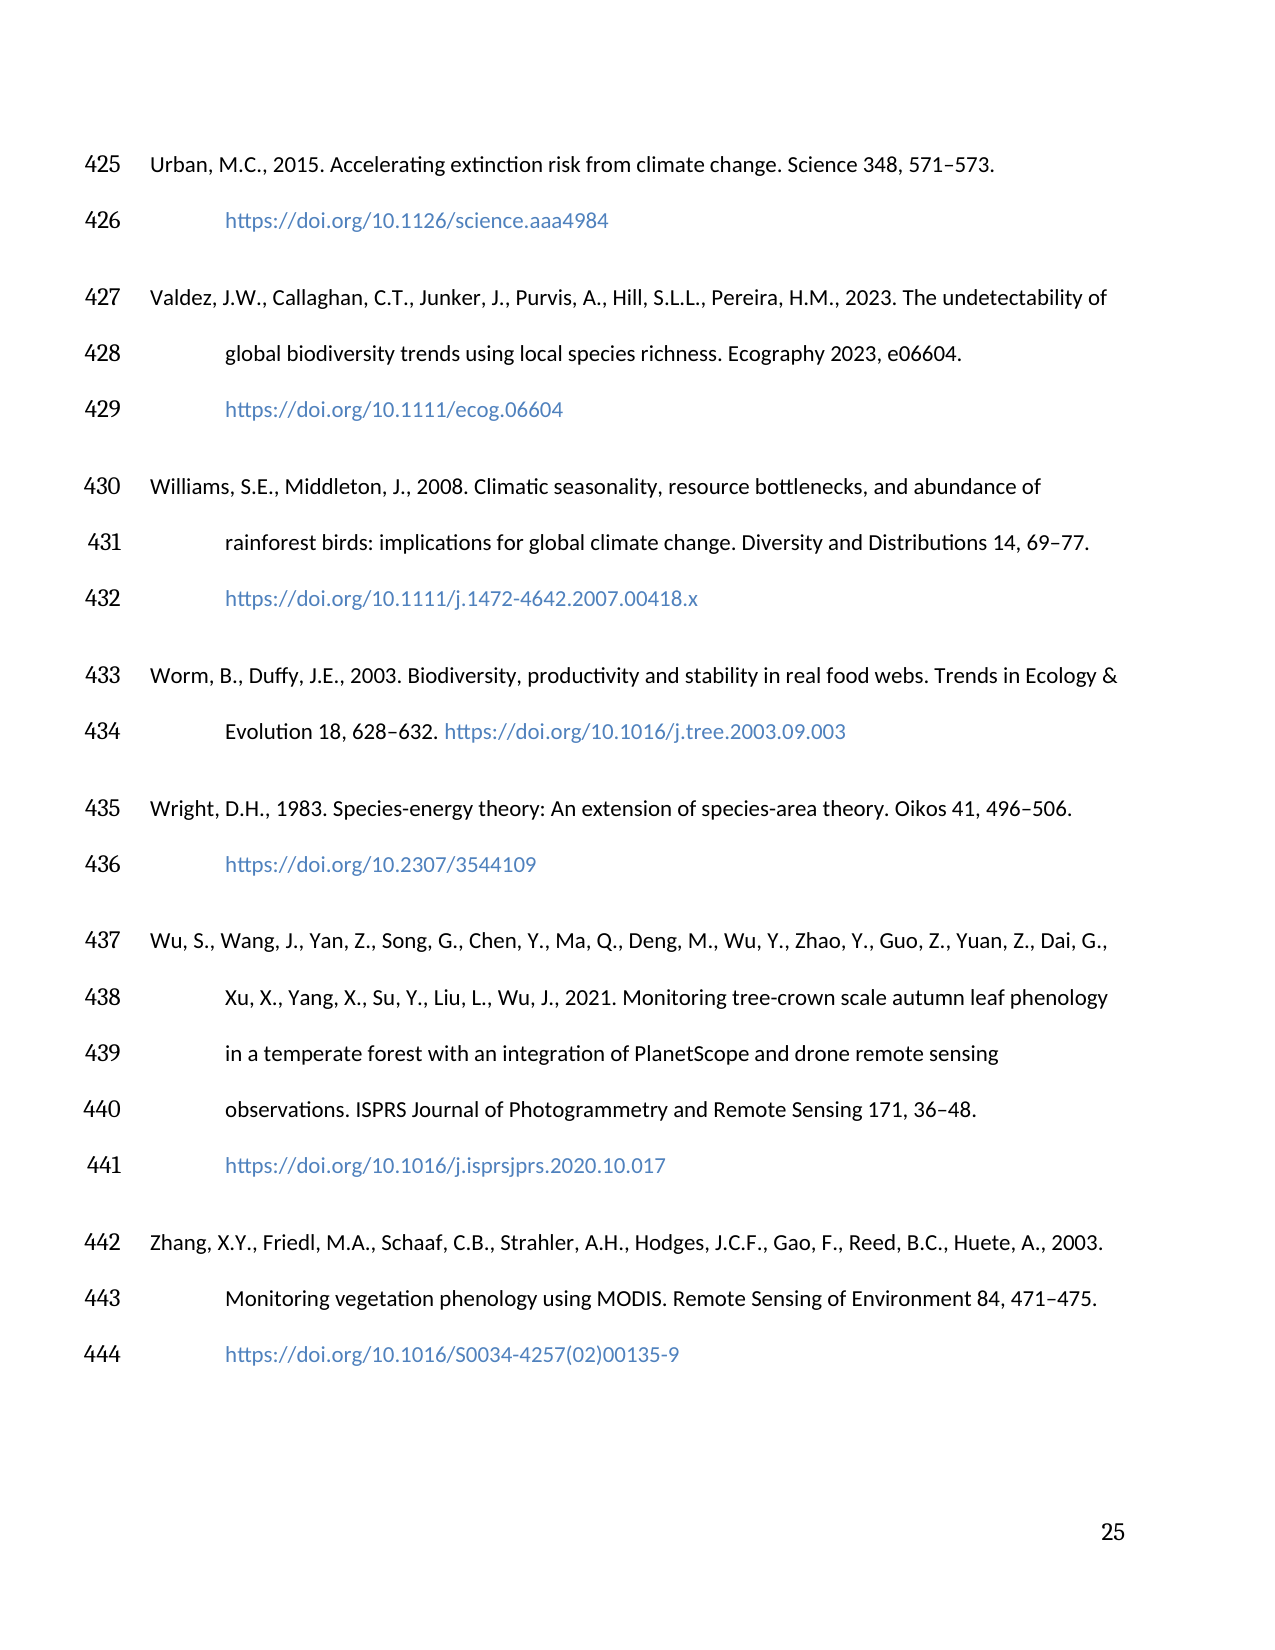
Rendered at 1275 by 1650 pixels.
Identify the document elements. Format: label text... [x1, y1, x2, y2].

text Wu, S., Wang, J., Yan, Z., Song, G., Chen, Y., Ma, Q., Deng, M., Wu, Y., Zhao, Y., Guo, Z., Yuan, Z., Dai, G., Xu, X., Yang, X., Su, Y., Liu, L., Wu, J., 2021. Monitoring tree-crown scale autumn leaf phenology in a temperate forest with an integration of PlanetScope and drone remote sensing observations. ISPRS Journal of Photogrammetry and Remote Sensing 171, 36–48. https://doi.org/10.1016/j.isprsjprs.2020.10.017 [150, 927, 1125, 1179]
text Urban, M.C., 2015. Accelerating extinction risk from climate change. Science 348, 571–573. https://doi.org/10.1126/science.aaa4984 [150, 150, 1125, 234]
text Worm, B., Duffy, J.E., 2003. Biodiversity, productivity and stability in real food webs. Trends in Ecology & Evolution 18, 628–632. https://doi.org/10.1016/j.tree.2003.09.003 [150, 661, 1125, 745]
text Valdez, J.W., Callaghan, C.T., Junker, J., Purvis, A., Hill, S.L.L., Pereira, H.M., 2023. The undetectability of global biodiversity trends using local species richness. Ecography 2023, e06604. https://doi.org/10.1111/ecog.06604 [150, 283, 1125, 423]
text Zhang, X.Y., Friedl, M.A., Schaaf, C.B., Strahler, A.H., Hodges, J.C.F., Gao, F., Reed, B.C., Huete, A., 2003. Monitoring vegetation phenology using MODIS. Remote Sensing of Environment 84, 471–475. https://doi.org/10.1016/S0034-4257(02)00135-9 [150, 1228, 1125, 1368]
text Williams, S.E., Middleton, J., 2008. Climatic seasonality, resource bottlenecks, and abundance of rainforest birds: implications for global climate change. Diversity and Distributions 14, 69–77. https://doi.org/10.1111/j.1472-4642.2007.00418.x [150, 472, 1125, 612]
text Wright, D.H., 1983. Species-energy theory: An extension of species-area theory. Oikos 41, 496–506. https://doi.org/10.2307/3544109 [150, 794, 1125, 878]
